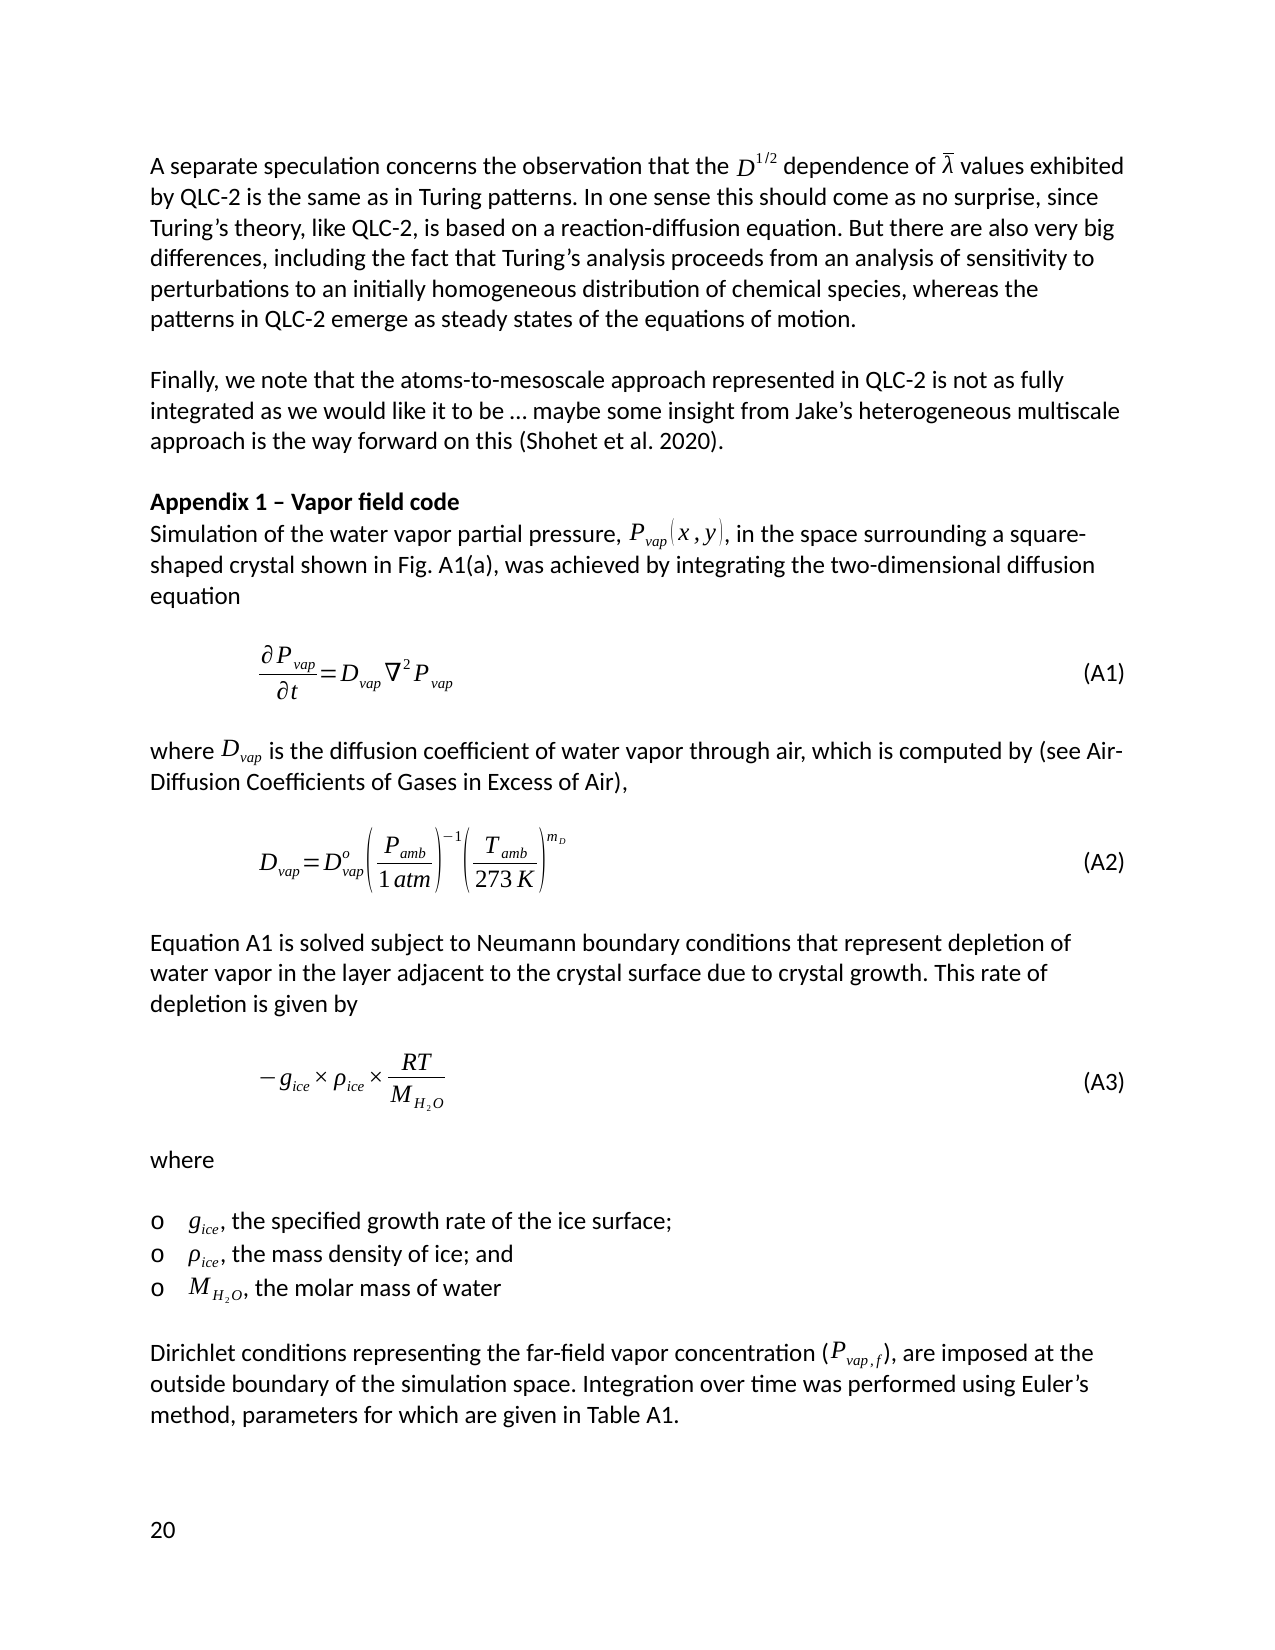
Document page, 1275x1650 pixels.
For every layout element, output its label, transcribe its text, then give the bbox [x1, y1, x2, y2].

text where is the diffusion coefficient of water vapor through air, which is computed by (see Air-Diffusion Coefficients of Gases in Excess of Air), [150, 734, 1125, 796]
text Finally, we note that the atoms-to-mesoscale approach represented in QLC-2 is not as fully integrated as we would like it to be … maybe some insight from Jake’s heterogeneous multiscale approach is the way forward on this (Shohet et al. 2020). [150, 364, 1125, 456]
text A separate speculation concerns the observation that the dependence of values exhibited by QLC-2 is the same as in Turing patterns. In one sense this should come as no surprise, since Turing’s theory, like QLC-2, is based on a reaction-diffusion equation. But there are also very big differences, including the fact that Turing’s analysis proceeds from an analysis of sensitivity to perturbations to an initially homogeneous distribution of chemical species, whereas the patterns in QLC-2 emerge as steady states of the equations of motion. [150, 150, 1125, 334]
text Appendix 1 – Vapor field code [150, 486, 1125, 517]
text (A2) [150, 827, 1125, 896]
text (A1) [150, 641, 1125, 704]
text where [150, 1144, 1125, 1175]
list , the molar mass of water [150, 1272, 1125, 1306]
text Equation A1 is solved subject to Neumann boundary conditions that represent depletion of water vapor in the layer adjacent to the crystal surface due to crystal growth. This rate of depletion is given by [150, 927, 1125, 1018]
list , the specified growth rate of the ice surface; [150, 1205, 1125, 1239]
text (A3) [150, 1049, 1125, 1114]
text Simulation of the water vapor partial pressure, , in the space surrounding a square-shaped crystal shown in Fig. A1(a), was achieved by integrating the two-dimensional diffusion equation [150, 517, 1125, 611]
text Dirichlet conditions representing the far-field vapor concentration (), are imposed at the outside boundary of the simulation space. Integration over time was performed using Euler’s method, parameters for which are given in Table A1. [150, 1337, 1125, 1429]
list , the mass density of ice; and [150, 1239, 1125, 1272]
